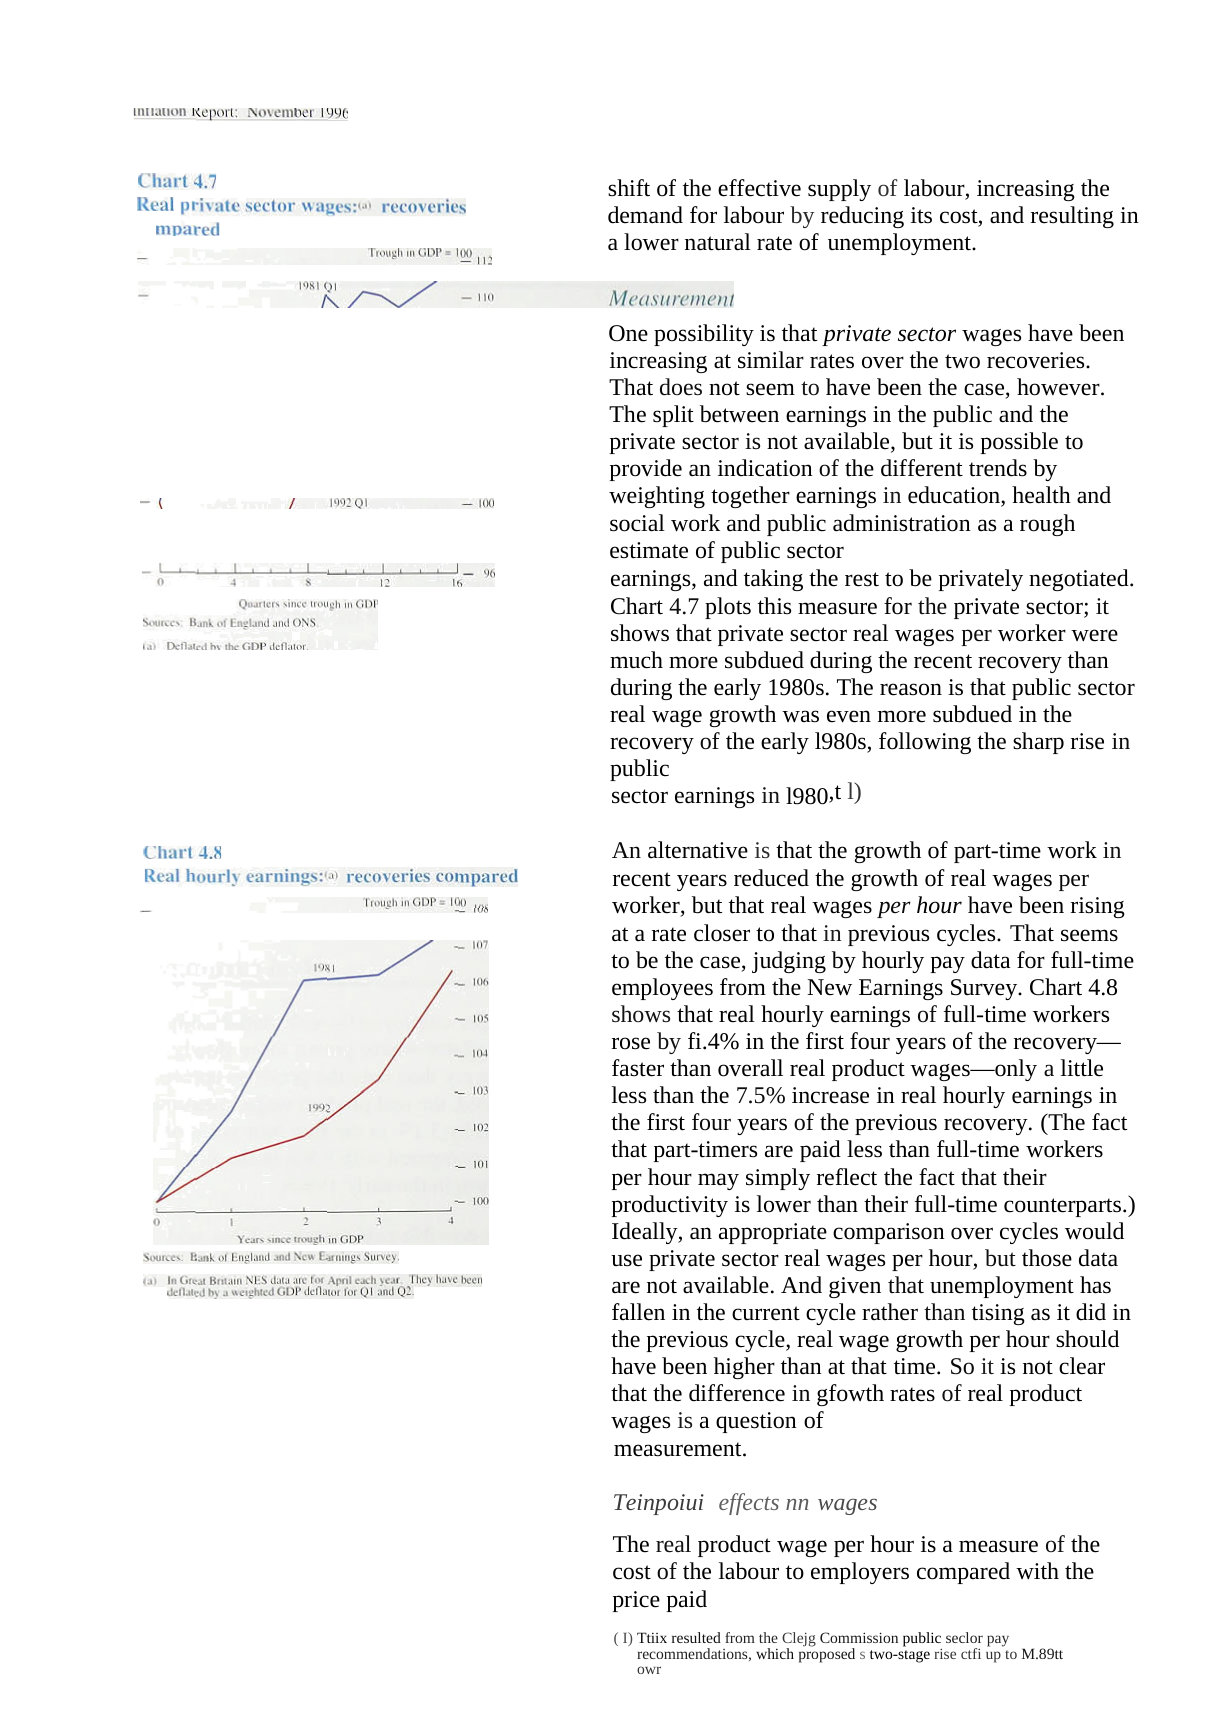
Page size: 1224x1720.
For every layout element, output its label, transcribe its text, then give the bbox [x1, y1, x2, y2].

text ( I) Ttiix resulted from the Clejg Commission public seclor pay recommendations, which proposed s two-stage rise ctfi up to M.89tt owr [613, 1632, 1076, 1678]
text The real product wage per hour is a measure of the cost of the labour to employers compared with the price paid [612, 1530, 1143, 1613]
picture [143, 1251, 399, 1264]
text One possibility is that private sector wages have been increasing at similar rates over the two recoveries. That does not seem to have been the case, however. The split between earnings in the public and the private sector is not available, but it is possible to provide an indication of the different trends by weighting together earnings in education, health and social work and public administration as a rough estimate of public sector [608, 289, 1134, 563]
text An alternative is that the growth of part-time work in recent years reduced the growth of real wages per [145, 836, 1143, 892]
picture [143, 1274, 482, 1299]
picture [133, 108, 348, 121]
text sector earnings in l980,t l) [611, 782, 1153, 810]
text worker, but that real wages per hour have been rising at a rate closer to that in previous cycles. That seems to be the case, judging by hourly pay data for full-time employees from the New Earnings Survey. Chart 4.8 shows that real hourly earnings of full-time workers rose by fi.4% in the first four years of the recovery—faster than overall real product wages—only a little less than the 7.5% increase in real hourly earnings in the first four years of the previous recovery. (The fact that part-timers are paid less than full-time workers per hour may simply reflect the fact that their productivity is lower than their full-time counterparts.) Ideally, an appropriate comparison over cycles would use private sector real wages per hour, but those data are not available. And given that unemployment has fallen in the current cycle rather than tising as it did in the previous cycle, real wage growth per hour should have been higher than at that time. So it is not clear that the difference in gfowth rates of real product wages is a question of [611, 892, 1139, 1434]
picture [137, 197, 466, 236]
picture [144, 867, 518, 887]
text Teinpoiui effects nn wages [612, 1488, 1153, 1515]
text measurement. [614, 1434, 1153, 1461]
picture [137, 248, 492, 265]
text shift of the effective supply of labour, increasing the demand for labour by reducing its cost, and resulting in a lower natural rate of unemployment. [607, 175, 1143, 256]
picture [140, 897, 488, 913]
text earnings, and taking the rest to be privately negotiated. Chart 4.7 plots this measure for the private sector; it shows that private sector real wages per worker were much more subdued during the recent recovery than during the early 1980s. The reason is that public sector real wage growth was even more subdued in the recovery of the early l980s, following the sharp rise in public [142, 564, 1143, 782]
picture [138, 173, 217, 190]
picture [153, 940, 489, 1245]
picture [140, 498, 494, 509]
picture [138, 281, 734, 308]
picture [141, 563, 495, 587]
